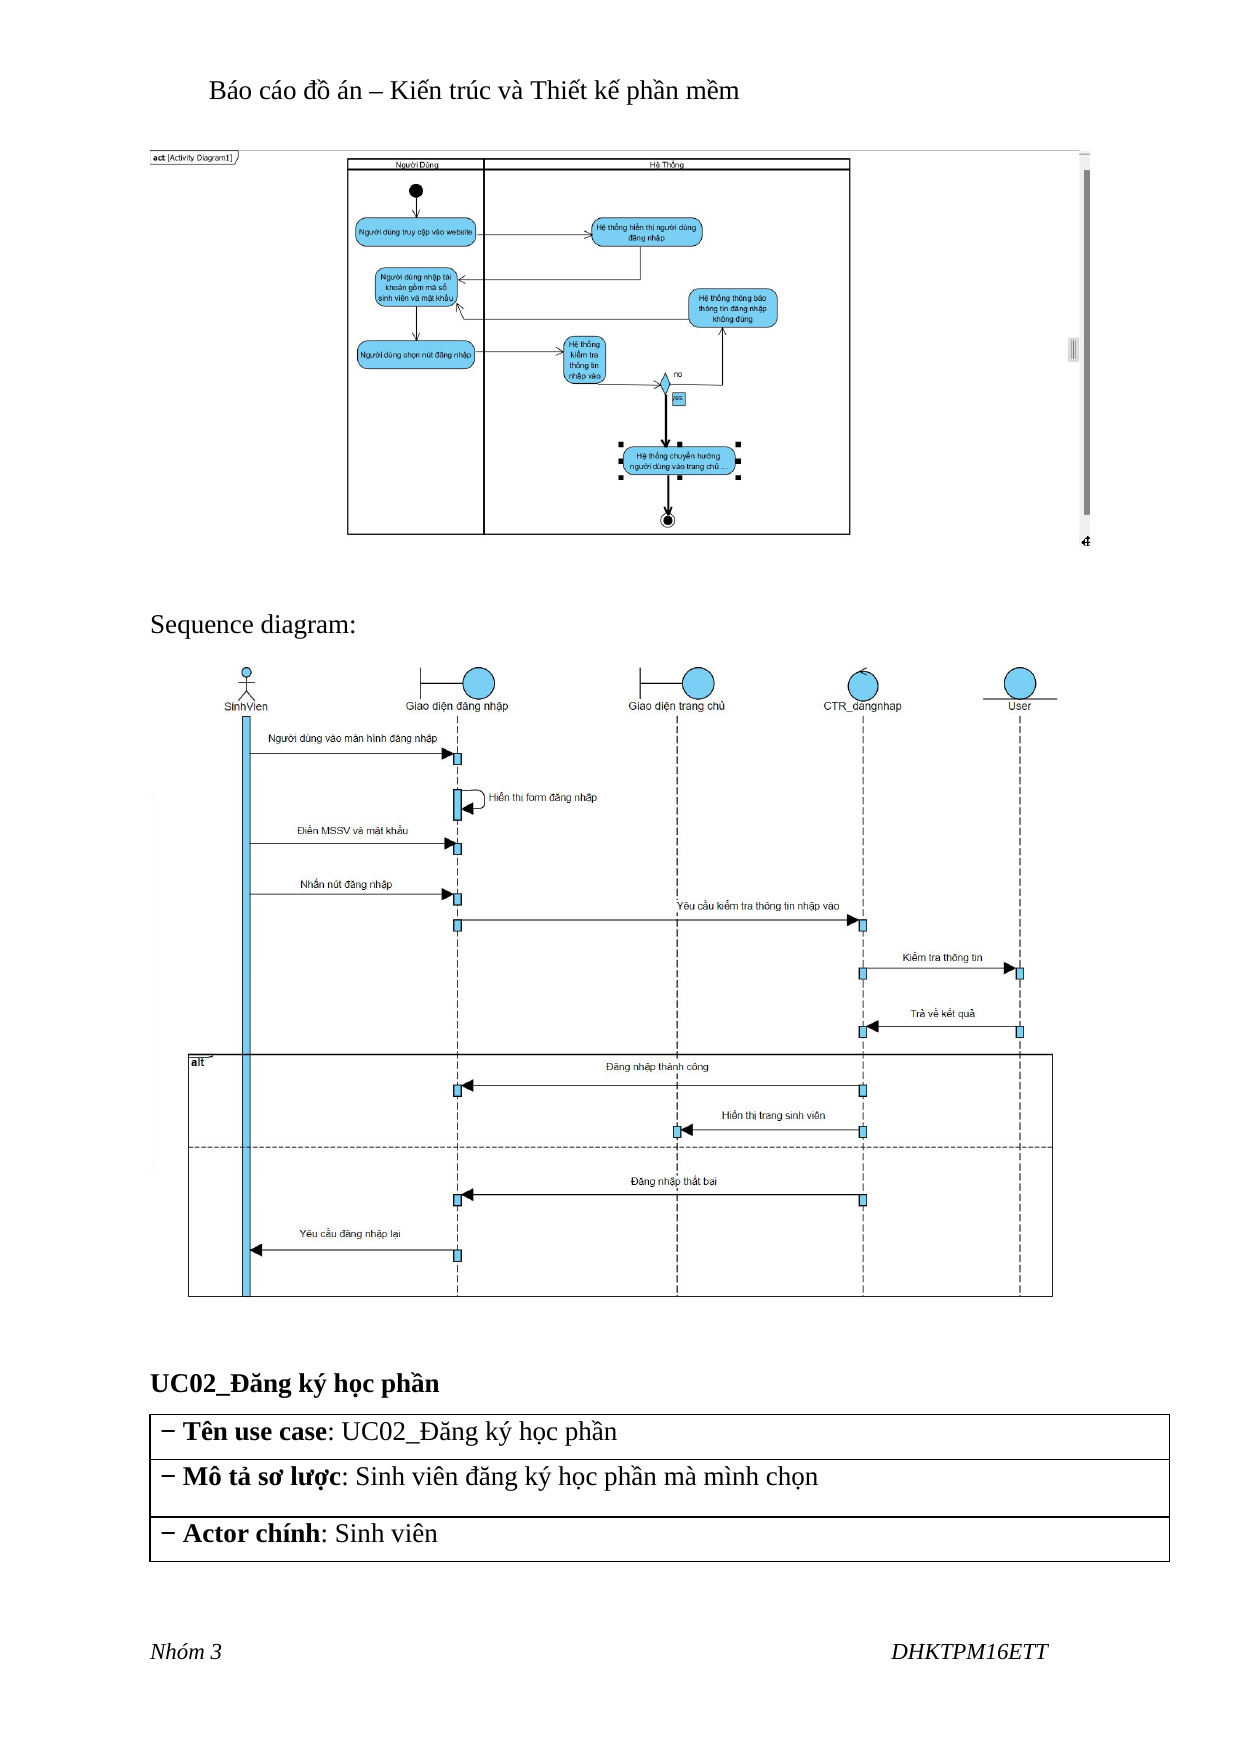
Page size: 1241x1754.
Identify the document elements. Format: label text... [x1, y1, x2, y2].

table_header Tên use case: UC02_Đăng ký học phần [151, 1415, 1169, 1459]
table_cell Actor chính: Sinh viên [151, 1518, 1169, 1561]
picture [150, 654, 1091, 1306]
table_cell Mô tả sơ lược: Sinh viên đăng ký học phần mà mình chọn [151, 1460, 1169, 1516]
picture [150, 150, 1091, 546]
subtitle UC02_Đăng ký học phần [150, 1367, 1090, 1398]
text Sequence diagram: [150, 608, 1090, 639]
